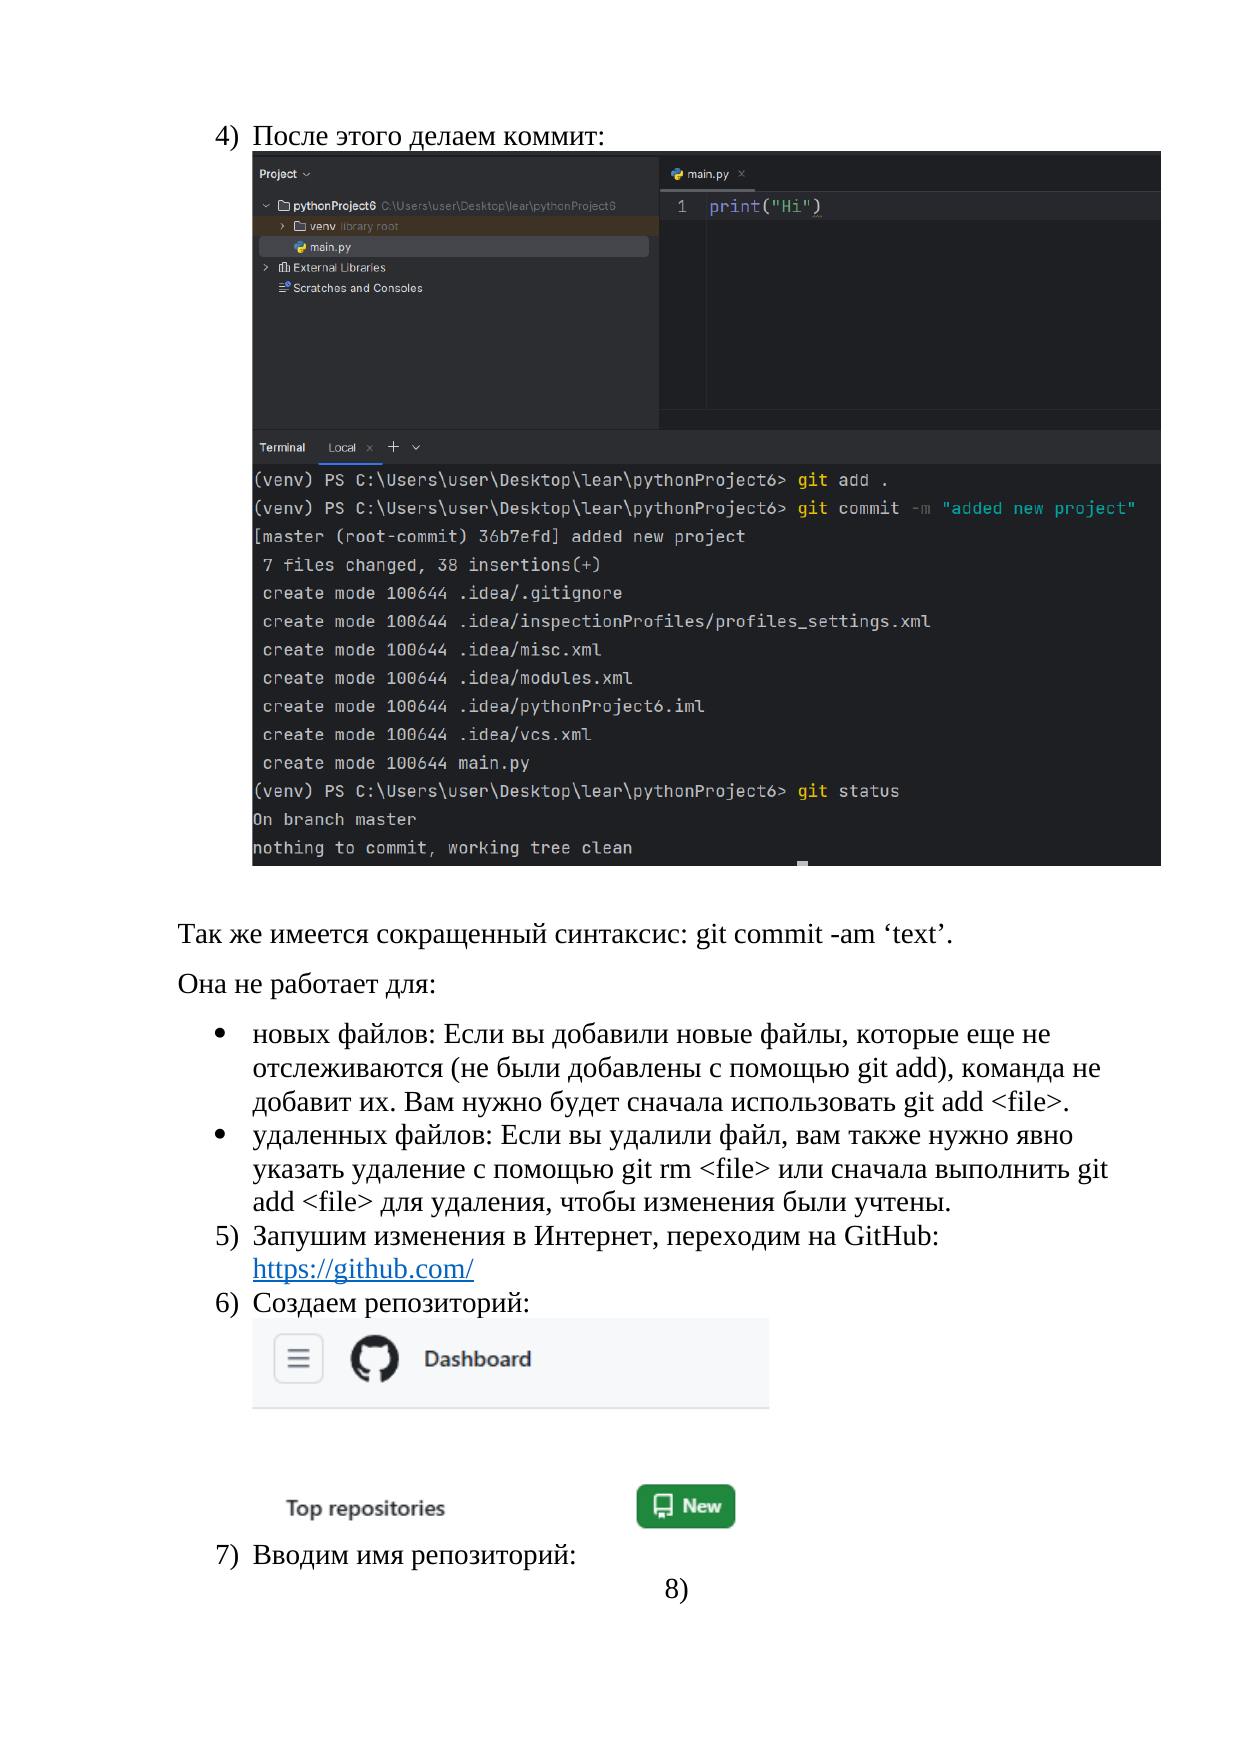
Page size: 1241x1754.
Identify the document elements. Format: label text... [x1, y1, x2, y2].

list Запушим изменения в Интернет, переходим на GitHub: https://github.com/ [215, 1218, 1152, 1285]
text Так же имеется сокращенный синтаксис: git commit -am ‘text’. [177, 916, 1152, 949]
picture [252, 151, 1161, 866]
list удаленных файлов: Если вы удалили файл, вам также нужно явно указать удаление с помощью git rm <file> или сначала выполнить git add <file> для удаления, чтобы изменения были учтены. [215, 1117, 1152, 1218]
list новых файлов: Если вы добавили новые файлы, которые еще не отслеживаются (не были добавлены с помощью git add), команда не добавит их. Вам нужно будет сначала использовать git add <file>. [215, 1016, 1152, 1117]
picture [252, 1318, 770, 1538]
list Вводим имя репозиторий: [215, 1537, 1152, 1571]
text Она не работает для: [177, 966, 1152, 1000]
